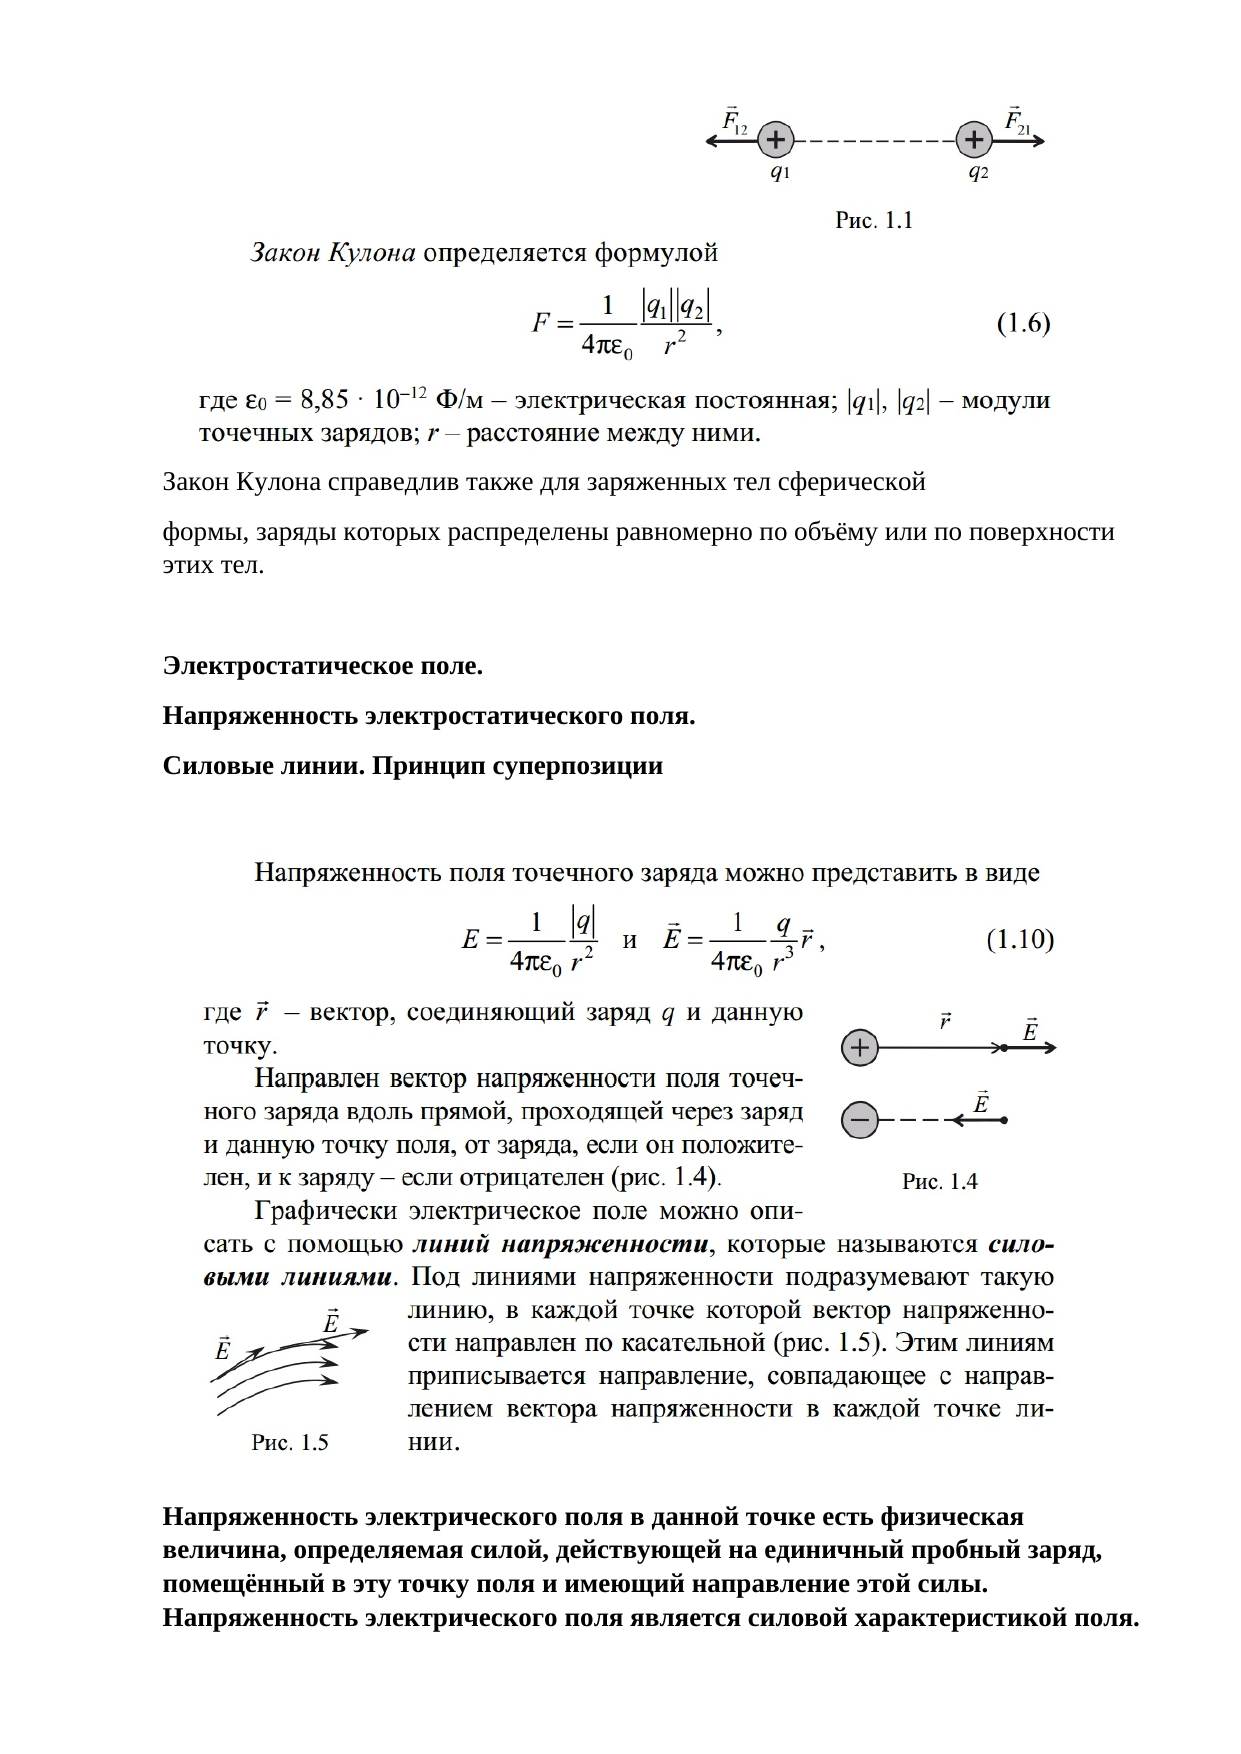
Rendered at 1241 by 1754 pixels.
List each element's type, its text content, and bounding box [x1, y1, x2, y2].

text Напряженность электростатического поля. [162, 699, 1152, 730]
text Электростатическое поле. [162, 649, 1152, 680]
text Силовые линии. Принцип суперпозиции [162, 749, 1152, 781]
picture [162, 849, 1137, 1482]
text формы, заряды которых распределены равномерно по объёму или по поверхности этих тел. [162, 515, 1152, 580]
text Напряженность электрического поля в данной точке есть физическая величина, определяемая силой, действующей на единичный пробный заряд, помещённый в эту точку поля и имеющий направление этой силы. Напряженность электрического поля является силовой характеристикой поля. [162, 1500, 1152, 1632]
picture [162, 88, 1138, 463]
